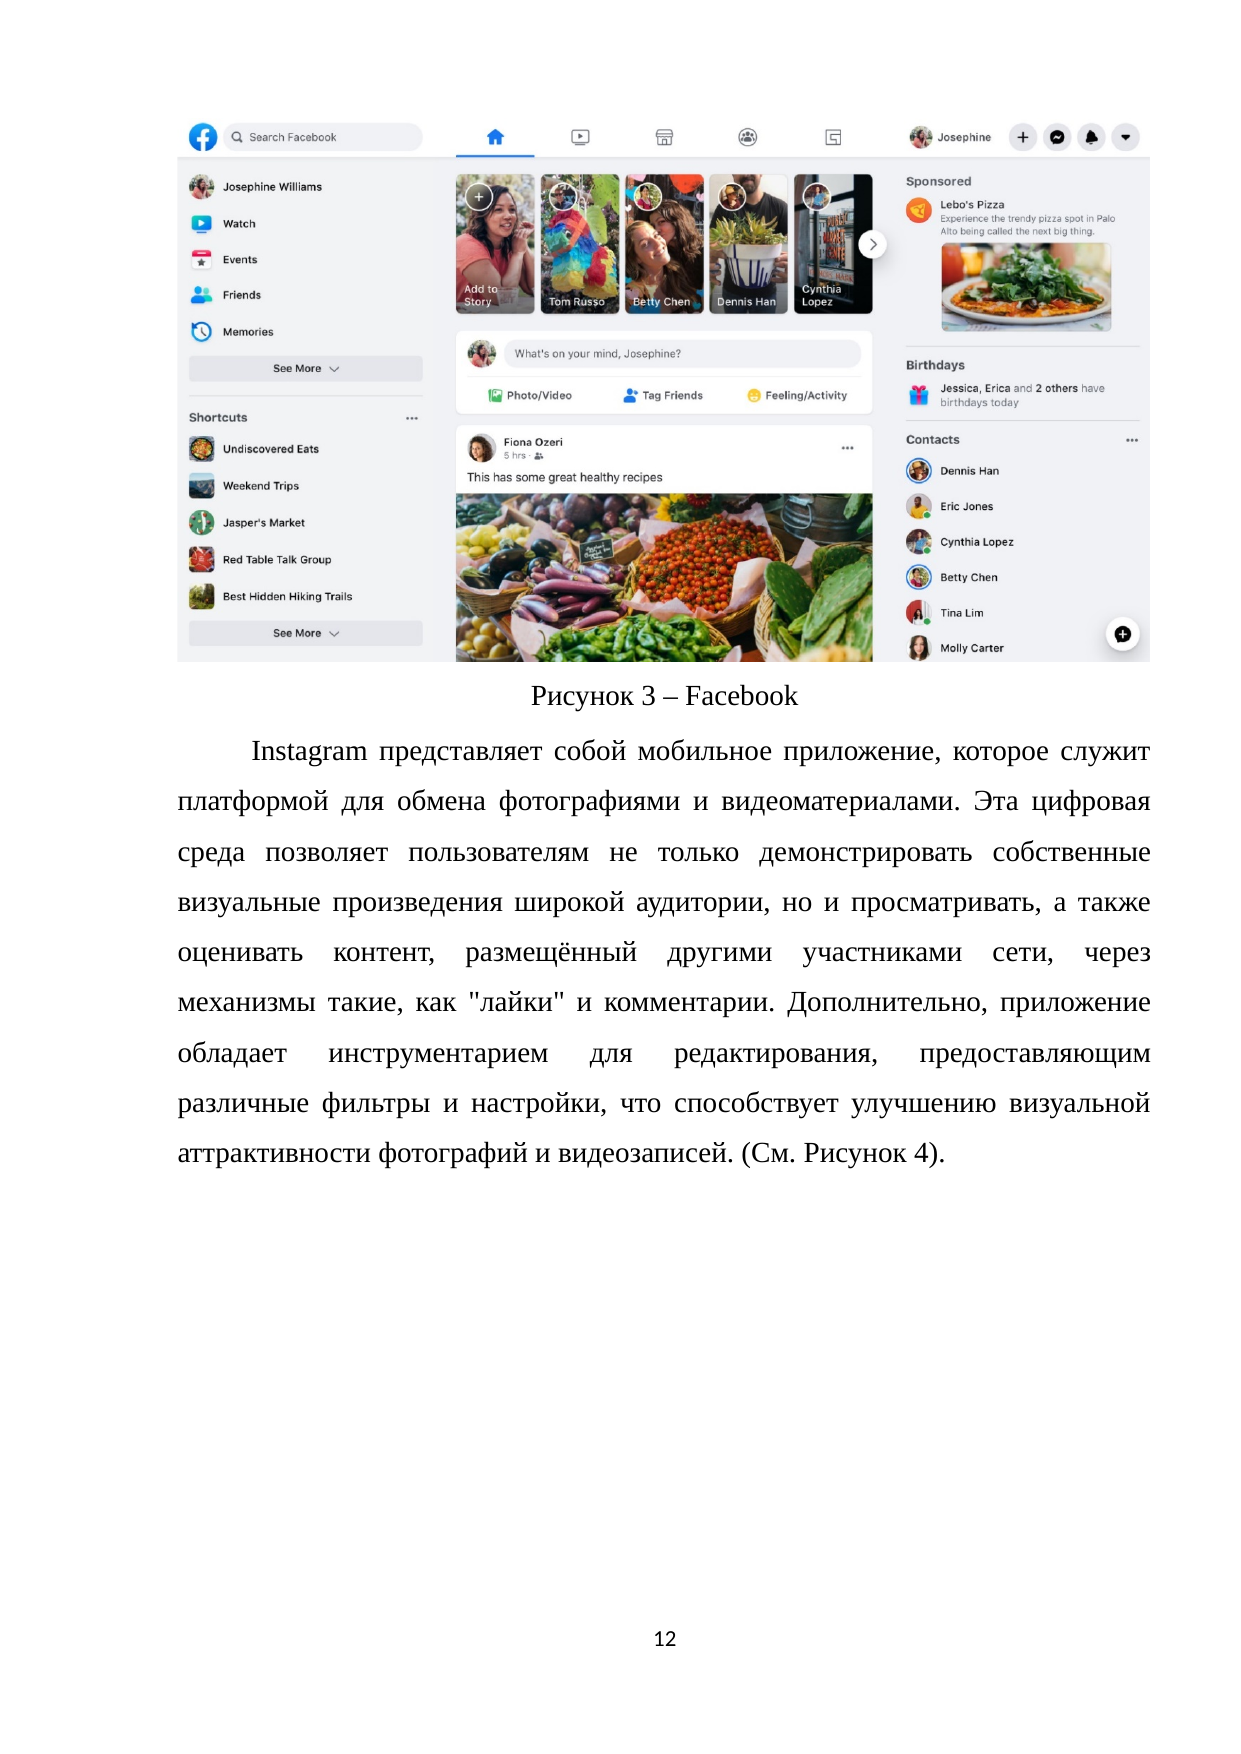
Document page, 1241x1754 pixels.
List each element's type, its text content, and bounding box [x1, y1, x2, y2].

picture [177, 118, 1150, 662]
text Instagram представляет собой мобильное приложение, которое служит платформой для обмена фотографиями и видеоматериалами. Эта цифровая среда позволяет пользователям не только демонстрировать собственные визуальные произведения широкой аудитории, но и просматривать, а также оценивать контент, размещённый другими участниками сети, через механизмы такие, как "лайки" и комментарии. Дополнительно, приложение обладает инструментарием для редактирования, предоставляющим различные фильтры и настройки, что способствует улучшению визуальной аттрактивности фотографий и видеозаписей. (См. Рисунок 4). [177, 733, 1152, 1169]
